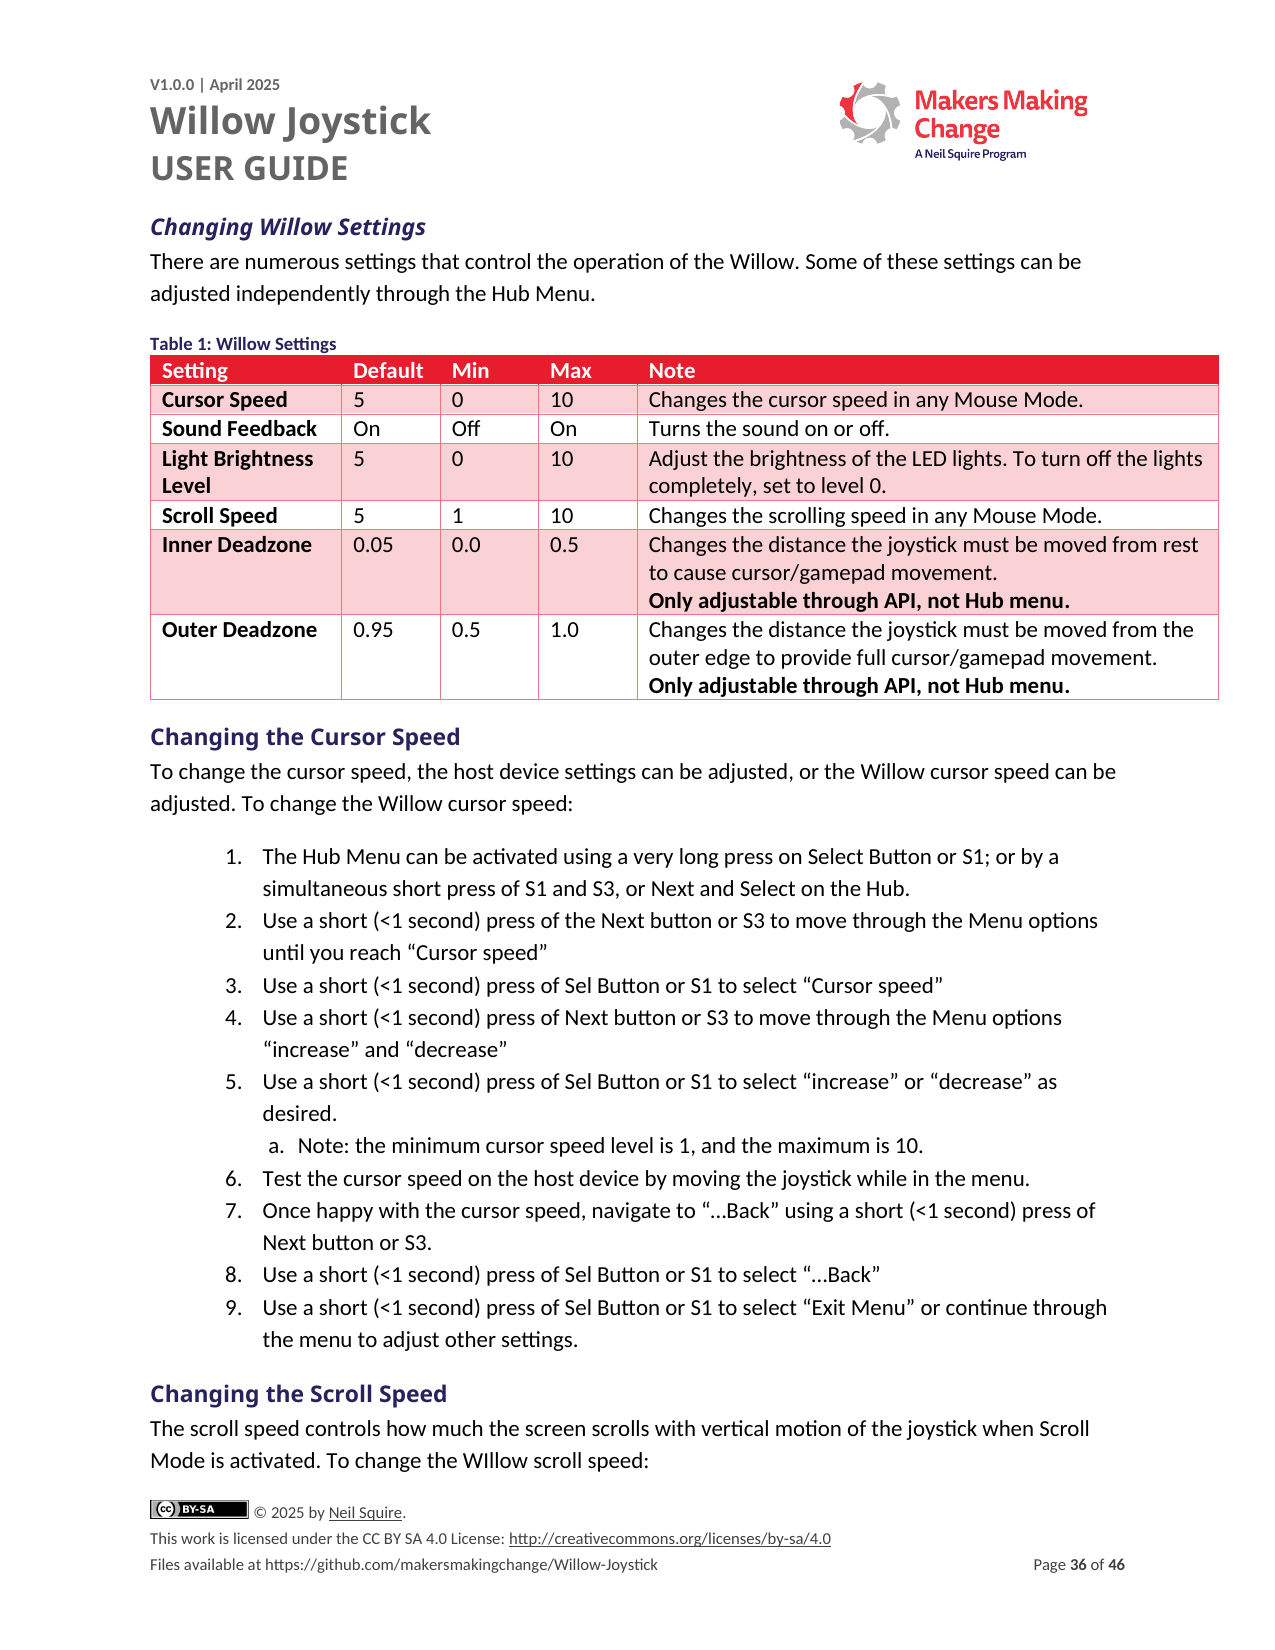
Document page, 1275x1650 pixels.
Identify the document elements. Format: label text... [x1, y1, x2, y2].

table_cell 0.5 [441, 615, 538, 699]
table_cell Changes the scrolling speed in any Mouse Mode. [638, 501, 1218, 529]
table_cell Turns the sound on or off. [638, 415, 1218, 443]
table_cell Outer Deadzone [151, 615, 341, 699]
table_cell 5 [342, 386, 440, 413]
table_cell 5 [342, 444, 440, 500]
list Use a short (<1 second) press of the Next button or S3 to move through the Menu options until you reach “Cursor speed” [225, 906, 1125, 967]
table_cell 10 [539, 444, 637, 500]
text The scroll speed controls how much the screen scrolls with vertical motion of the joystick when Scroll Mode is activated. To change the WIllow scroll speed: [150, 1414, 1125, 1474]
list Use a short (<1 second) press of Sel Button or S1 to select “Exit Menu” or continue through the menu to adjust other settings. [225, 1293, 1125, 1353]
text There are numerous settings that control the operation of the Willow. Some of these settings can be adjusted independently through the Hub Menu. [150, 247, 1125, 307]
list Use a short (<1 second) press of Sel Button or S1 to select “…Back” [225, 1260, 1125, 1288]
table_cell Light Brightness Level [151, 444, 341, 500]
table_cell 0.0 [441, 530, 538, 614]
list The Hub Menu can be activated using a very long press on Select Button or S1; or by a simultaneous short press of S1 and S3, or Next and Select on the Hub. [225, 842, 1125, 902]
table_cell 1.0 [539, 615, 637, 699]
table_cell 0.95 [342, 615, 440, 699]
list Use a short (<1 second) press of Sel Button or S1 to select “increase” or “decrease” as desired. [225, 1067, 1125, 1127]
table_cell 0.05 [342, 530, 440, 614]
table_header Max [539, 356, 637, 384]
subtitle Changing Willow Settings [150, 211, 1125, 243]
table_header Default [342, 356, 440, 384]
table_cell Inner Deadzone [151, 530, 341, 614]
table_cell Cursor Speed [151, 386, 341, 413]
table_cell Off [441, 415, 538, 443]
text To change the cursor speed, the host device settings can be adjusted, or the Willow cursor speed can be adjusted. To change the Willow cursor speed: [150, 757, 1125, 817]
table_cell On [539, 415, 637, 443]
subtitle Changing the Scroll Speed [150, 1378, 1125, 1409]
list Once happy with the cursor speed, navigate to “…Back” using a short (<1 second) press of Next button or S3. [225, 1196, 1125, 1256]
table_cell 10 [539, 386, 637, 413]
table_cell 0 [441, 386, 538, 413]
table_cell Scroll Speed [151, 501, 341, 529]
list Test the cursor speed on the host device by moving the joystick while in the menu. [225, 1164, 1125, 1192]
list Use a short (<1 second) press of Sel Button or S1 to select “Cursor speed” [225, 971, 1125, 999]
table_cell 1 [441, 501, 538, 529]
table_cell 5 [342, 501, 440, 529]
text Table 1: Willow Settings [150, 332, 1125, 355]
list Use a short (<1 second) press of Next button or S3 to move through the Menu options “increase” and “decrease” [225, 1003, 1125, 1063]
table_cell Changes the cursor speed in any Mouse Mode. [638, 386, 1218, 413]
picture [150, 1500, 249, 1519]
table_cell Changes the distance the joystick must be moved from the outer edge to provide full cursor/gamepad movement. Only adjustable through API, not Hub menu. [638, 615, 1218, 699]
table_header Note [638, 356, 1218, 384]
table_cell On [342, 415, 440, 443]
table_cell Sound Feedback [151, 415, 341, 443]
table_cell 10 [539, 501, 637, 529]
table_cell 0.5 [539, 530, 637, 614]
table_cell 0 [441, 444, 538, 500]
list Note: the minimum cursor speed level is 1, and the maximum is 10. [268, 1132, 1125, 1160]
table_cell Changes the distance the joystick must be moved from rest to cause cursor/gamepad movement. Only adjustable through API, not Hub menu. [638, 530, 1218, 614]
table_header Setting [151, 356, 341, 384]
picture [839, 82, 1088, 161]
table_cell Adjust the brightness of the LED lights. To turn off the lights completely, set to level 0. [638, 444, 1218, 500]
table_header Min [441, 356, 538, 384]
subtitle Changing the Cursor Speed [150, 721, 1125, 752]
